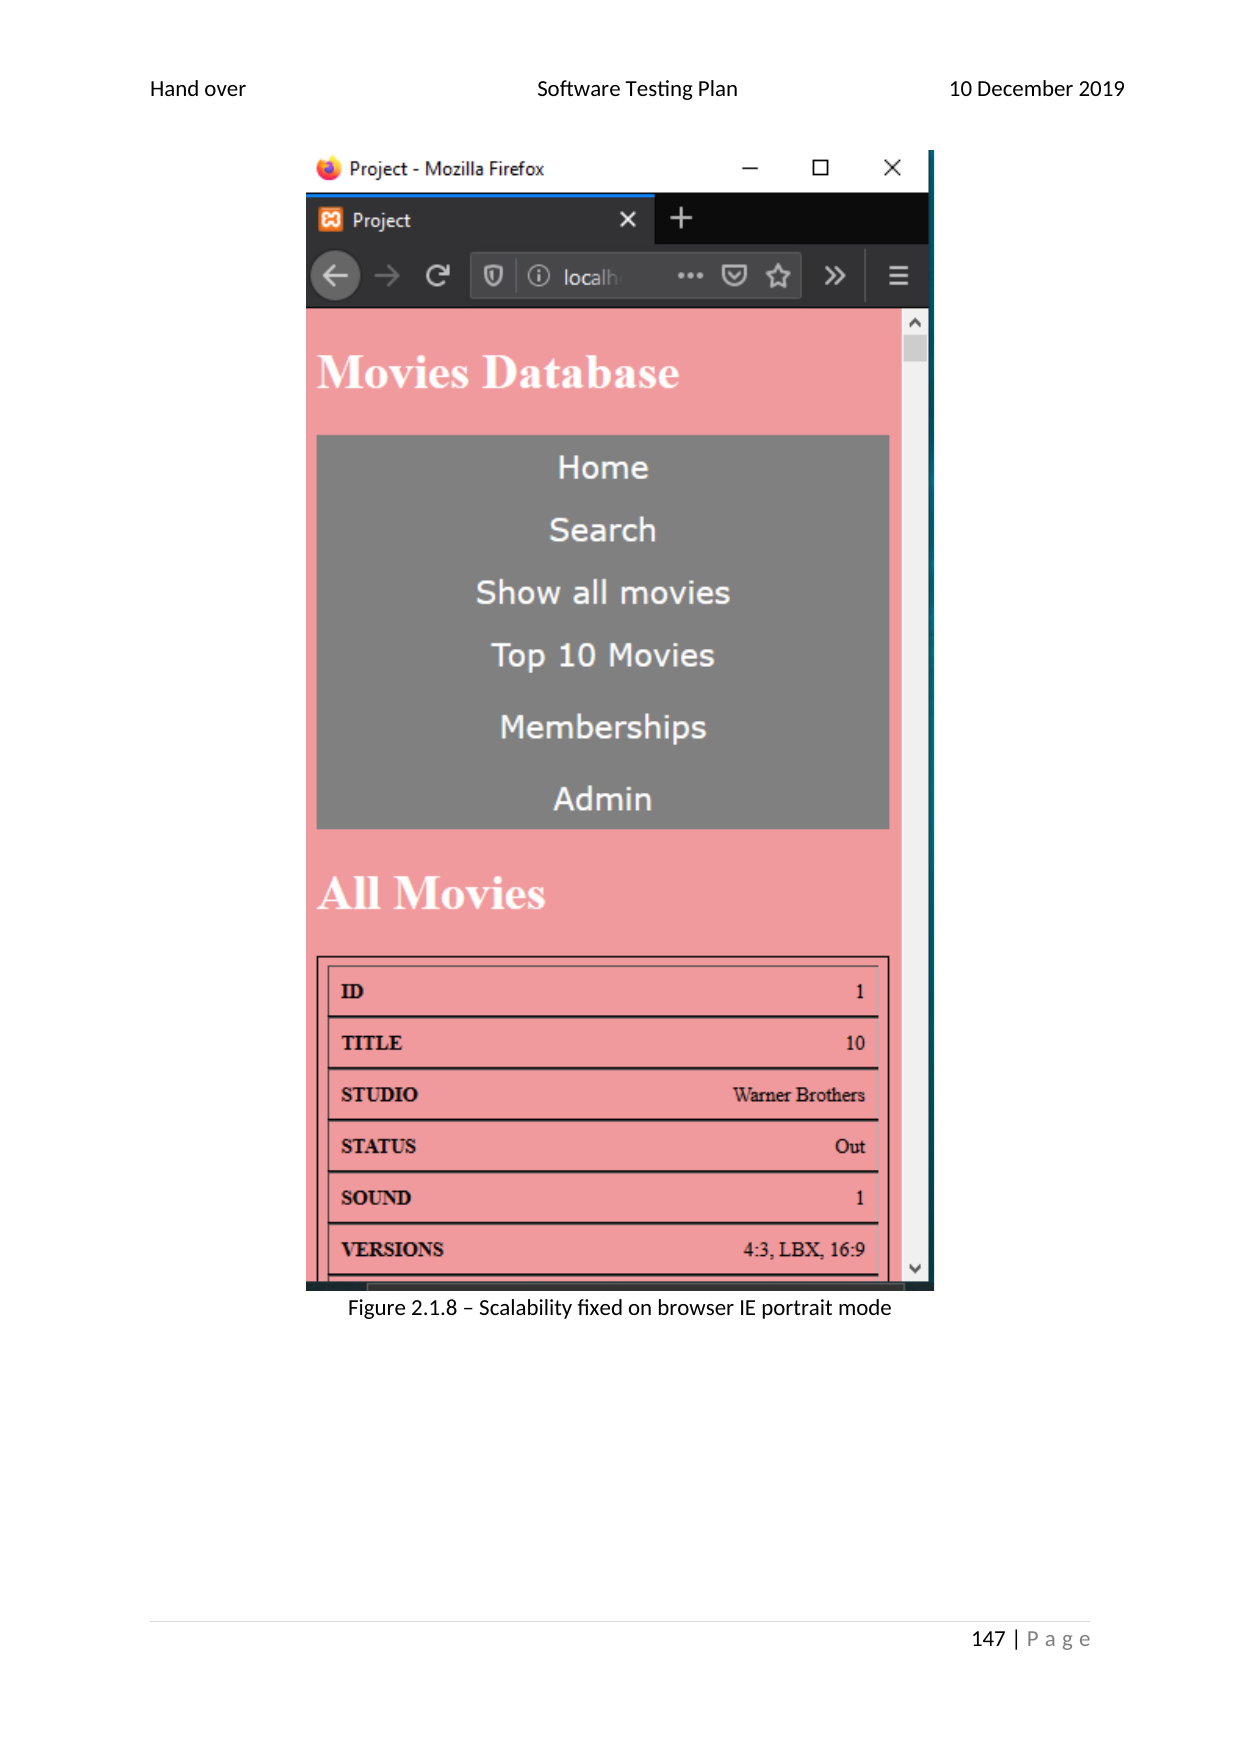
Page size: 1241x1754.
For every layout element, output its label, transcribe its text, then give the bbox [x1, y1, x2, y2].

picture [306, 150, 935, 1291]
